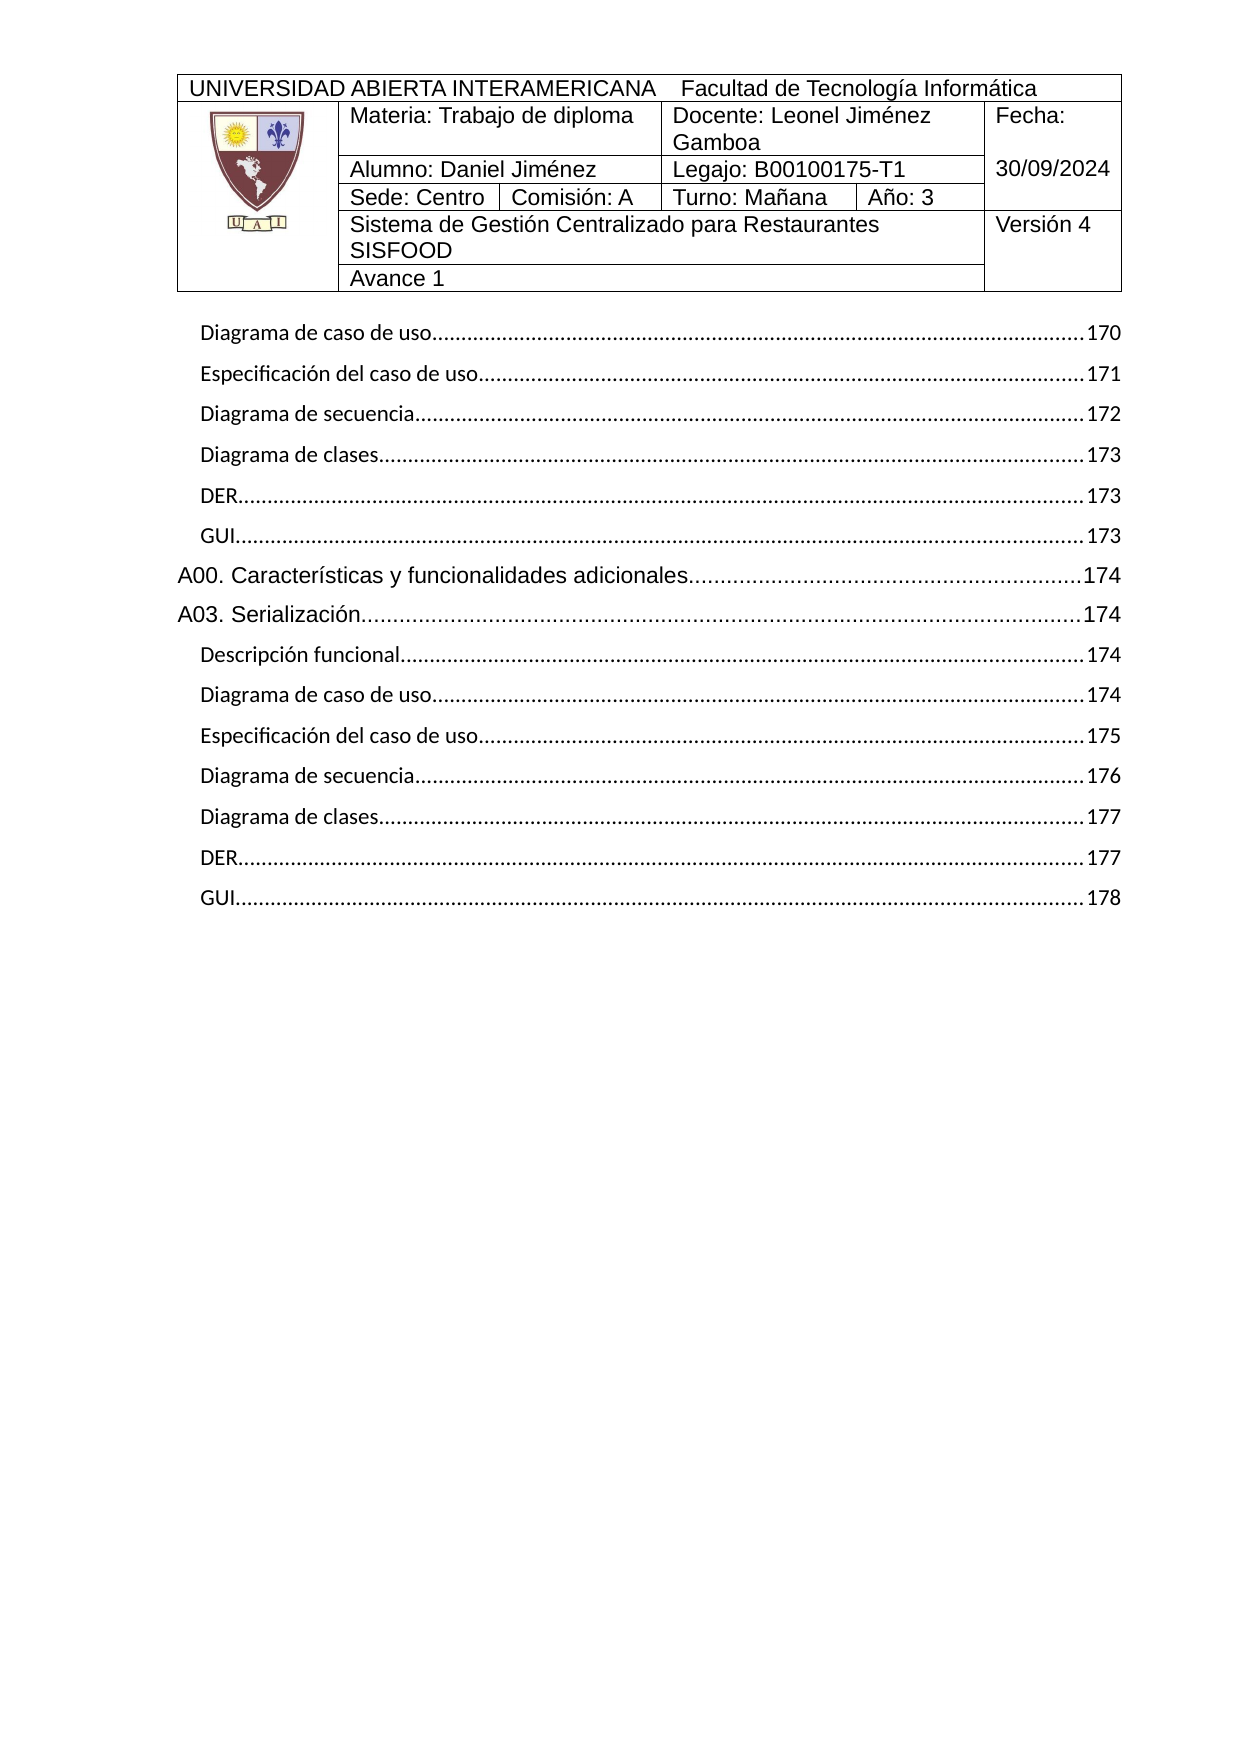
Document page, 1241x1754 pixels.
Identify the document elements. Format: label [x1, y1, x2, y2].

picture [188, 102, 327, 236]
